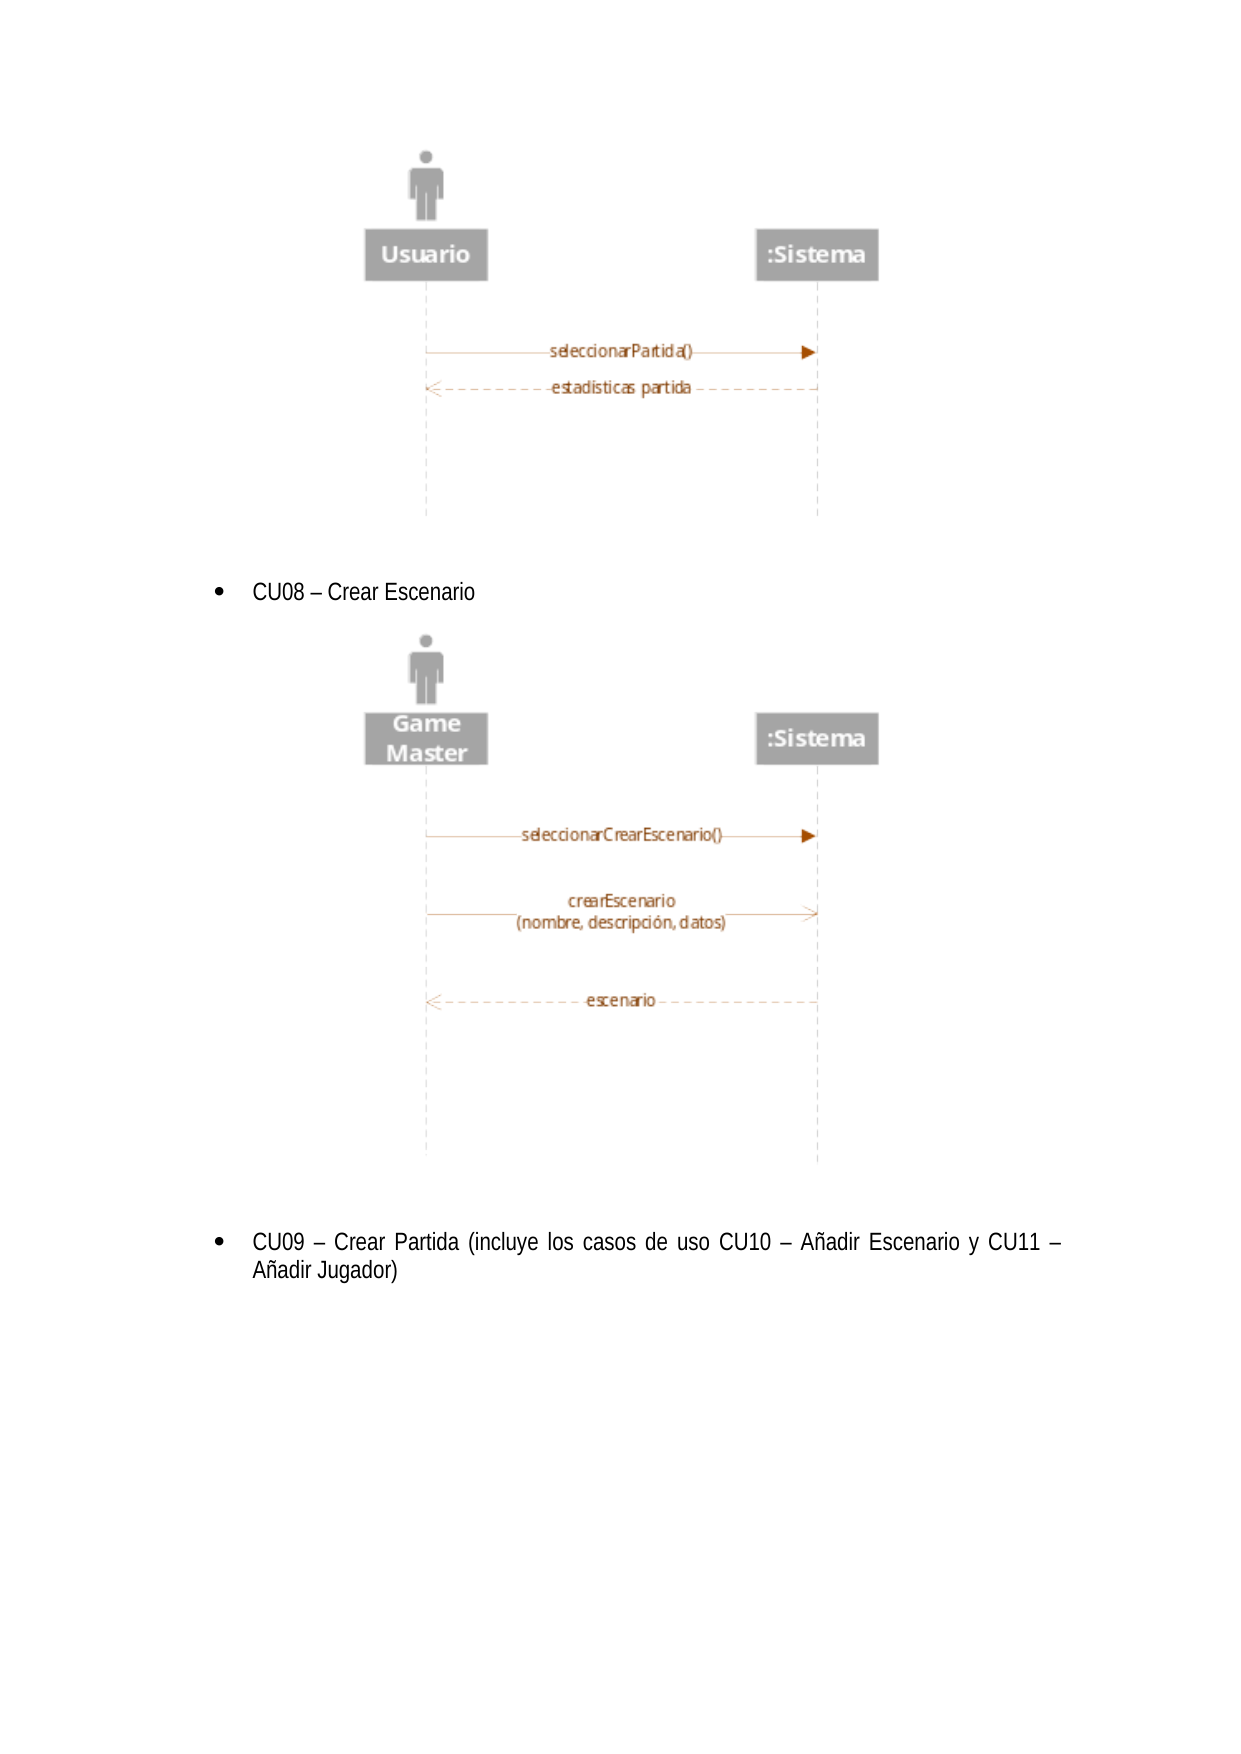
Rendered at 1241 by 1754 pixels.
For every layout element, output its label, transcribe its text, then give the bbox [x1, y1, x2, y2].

list CU09 – Crear Partida (incluye los casos de uso CU10 – Añadir Escenario y CU11 – Añadir Jugador) [215, 1226, 1063, 1284]
list CU08 – Crear Escenario [215, 577, 1063, 606]
